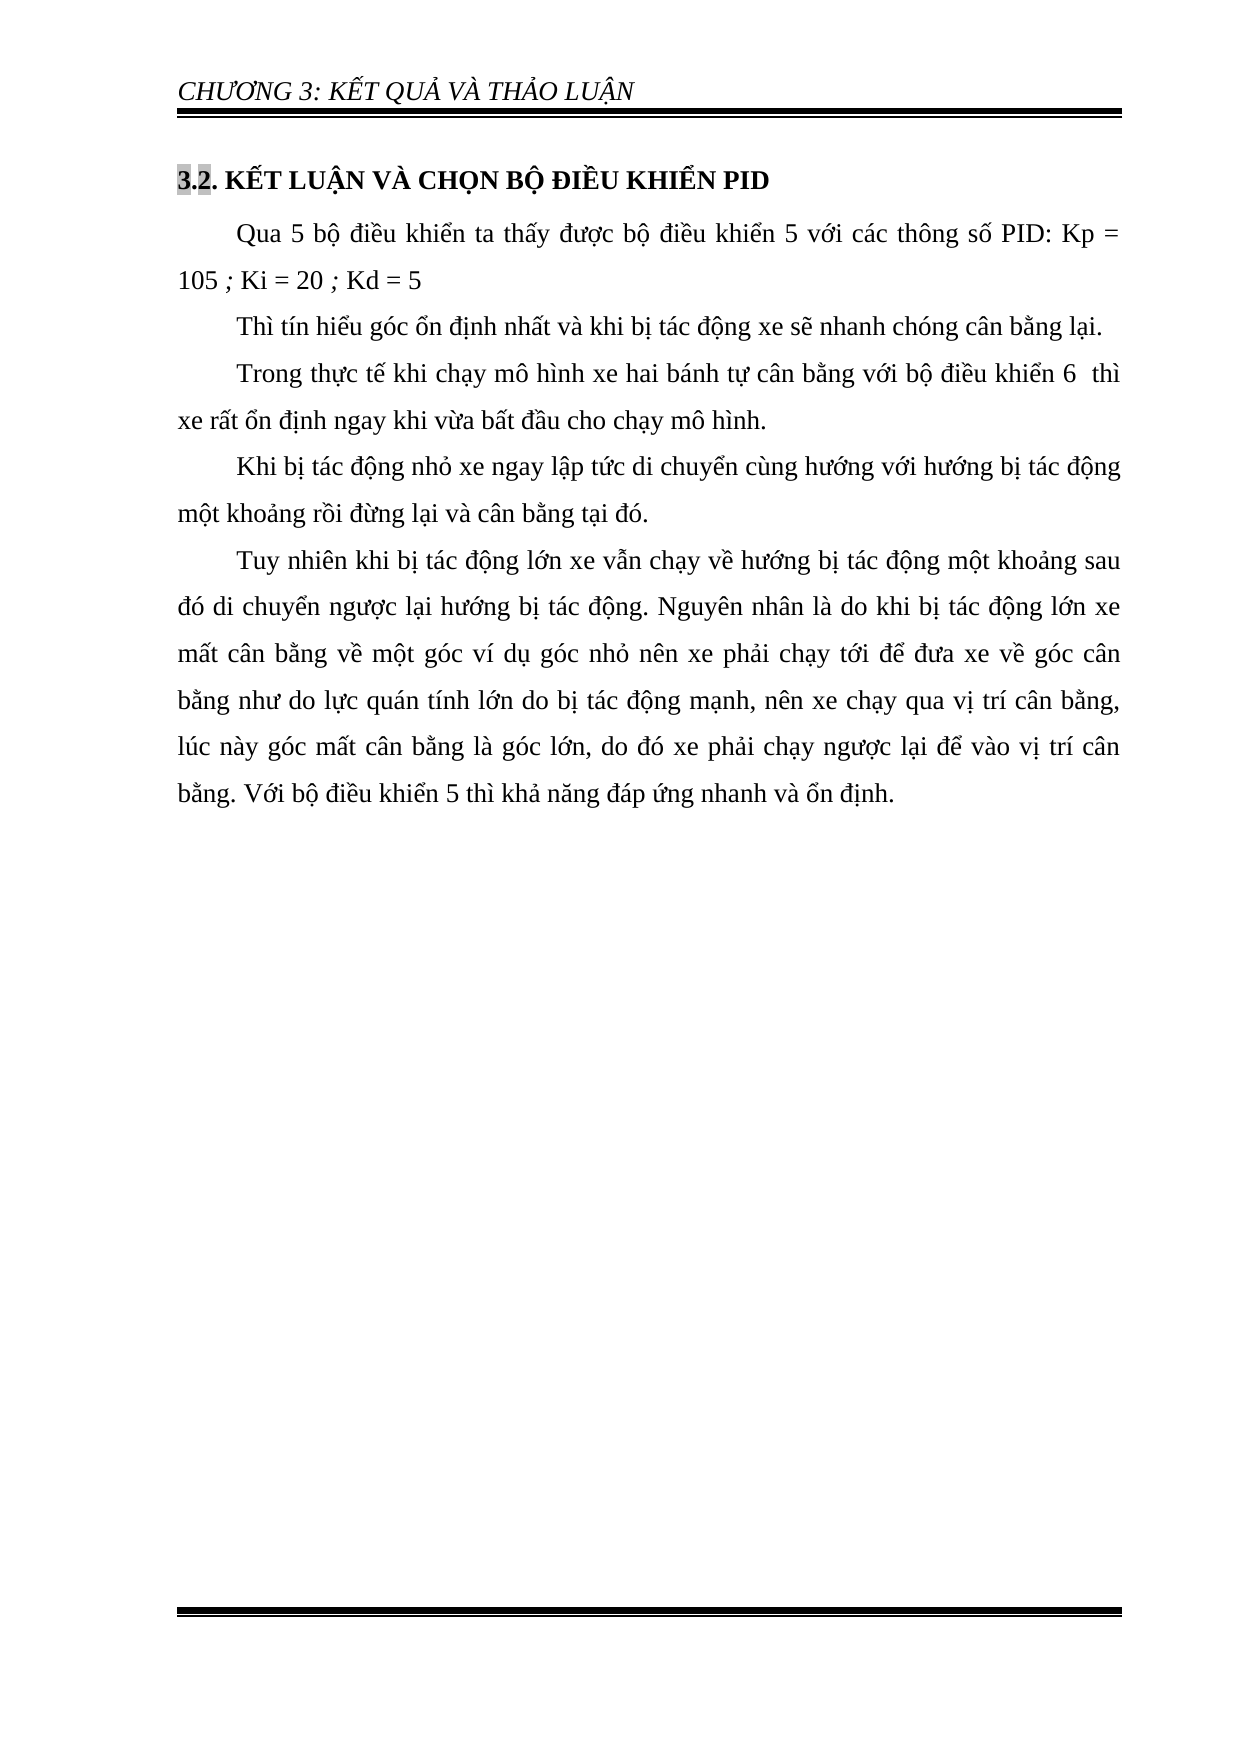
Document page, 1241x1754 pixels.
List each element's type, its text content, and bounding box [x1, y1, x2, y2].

text Qua 5 bộ điều khiển ta thấy được bộ điều khiển 5 với các thông số PID: Kp = 105 ; Ki = 20 ; Kd = 5 [177, 217, 1122, 295]
text Trong thực tế khi chạy mô hình xe hai bánh tự cân bằng với bộ điều khiển 6 thì xe rất ổn định ngay khi vừa bất đầu cho chạy mô hình. [177, 357, 1122, 435]
subtitle 3.2. KẾT LUẬN VÀ CHỌN BỘ ĐIỀU KHIỂN PID [211, 164, 1122, 195]
text Khi bị tác động nhỏ xe ngay lập tức di chuyển cùng hướng với hướng bị tác động một khoảng rồi đừng lại và cân bằng tại đó. [177, 451, 1122, 528]
text Tuy nhiên khi bị tác động lớn xe vẫn chạy về hướng bị tác động một khoảng sau đó di chuyển ngược lại hướng bị tác động. Nguyên nhân là do khi bị tác động lớn xe mất cân bằng về một góc ví dụ góc nhỏ nên xe phải chạy tới để đưa xe về góc cân bằng như do lực quán tính lớn do bị tác động mạnh, nên xe chạy qua vị trí cân bằng, lúc này góc mất cân bằng là góc lớn, do đó xe phải chạy ngược lại để vào vị trí cân bằng. Với bộ điều khiển 5 thì khả năng đáp ứng nhanh và ổn định. [177, 544, 1122, 808]
text Thì tín hiểu góc ổn định nhất và khi bị tác động xe sẽ nhanh chóng cân bằng lại. [177, 311, 1122, 342]
